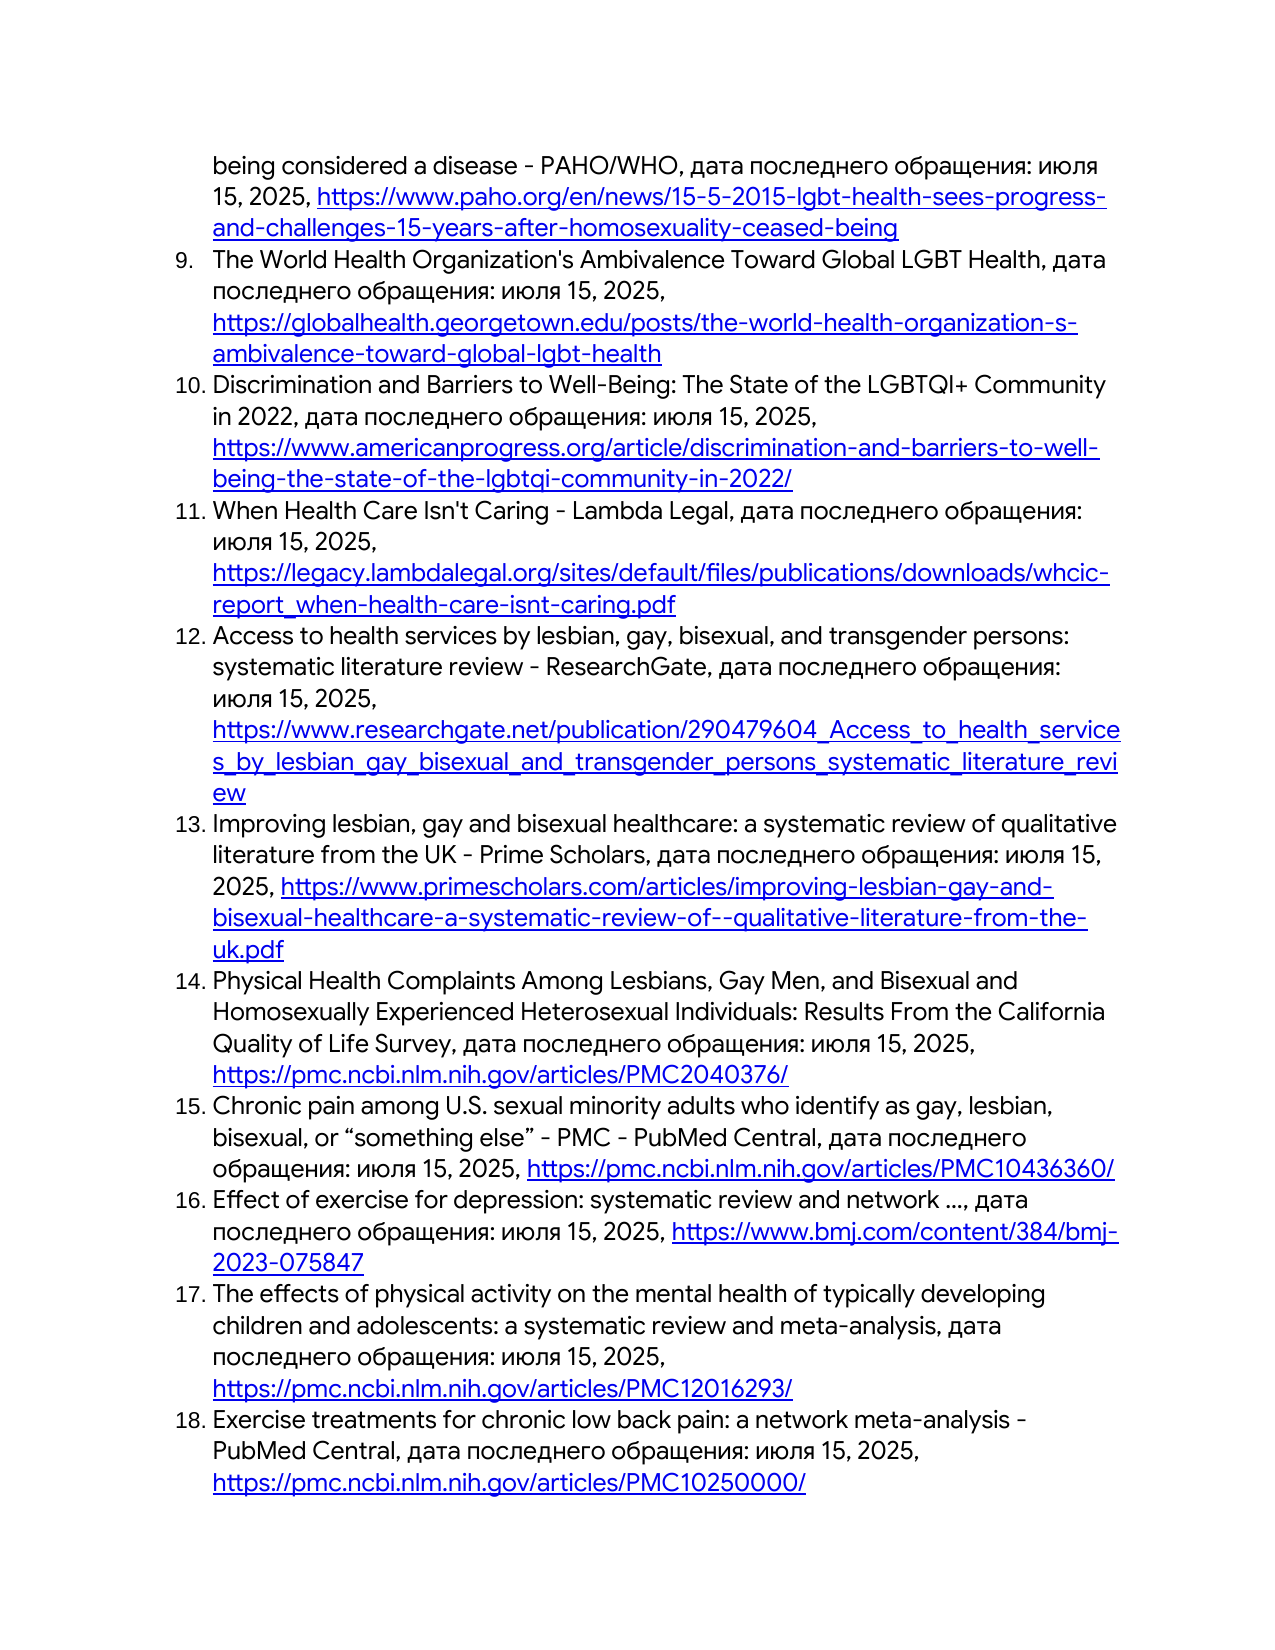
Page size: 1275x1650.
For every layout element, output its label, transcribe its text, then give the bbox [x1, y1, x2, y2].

list When Health Care Isn't Caring - Lambda Legal, дата последнего обращения: июля 15, 2025, https://legacy.lambdalegal.org/sites/default/files/publications/downloads/whcic-report_when-health-care-isnt-caring.pdf [175, 495, 1125, 620]
list The World Health Organization's Ambivalence Toward Global LGBT Health, дата последнего обращения: июля 15, 2025, https://globalhealth.georgetown.edu/posts/the-world-health-organization-s-ambivalence-toward-global-lgbt-health [175, 244, 1125, 369]
list The effects of physical activity on the mental health of typically developing children and adolescents: a systematic review and meta-analysis, дата последнего обращения: июля 15, 2025, https://pmc.ncbi.nlm.nih.gov/articles/PMC12016293/ [175, 1279, 1125, 1404]
list Discrimination and Barriers to Well-Being: The State of the LGBTQI+ Community in 2022, дата последнего обращения: июля 15, 2025, https://www.americanprogress.org/article/discrimination-and-barriers-to-well-being-the-state-of-the-lgbtqi-community-in-2022/ [175, 369, 1125, 495]
list Physical Health Complaints Among Lesbians, Gay Men, and Bisexual and Homosexually Experienced Heterosexual Individuals: Results From the California Quality of Life Survey, дата последнего обращения: июля 15, 2025, https://pmc.ncbi.nlm.nih.gov/articles/PMC2040376/ [175, 965, 1125, 1091]
list Chronic pain among U.S. sexual minority adults who identify as gay, lesbian, bisexual, or “something else” - PMC - PubMed Central, дата последнего обращения: июля 15, 2025, https://pmc.ncbi.nlm.nih.gov/articles/PMC10436360/ [175, 1091, 1125, 1185]
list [175, 150, 1125, 244]
list Access to health services by lesbian, gay, bisexual, and transgender persons: systematic literature review - ResearchGate, дата последнего обращения: июля 15, 2025, https://www.researchgate.net/publication/290479604_Access_to_health_services_by_lesbian_gay_bisexual_and_transgender_persons_systematic_literature_review [175, 620, 1125, 808]
list Improving lesbian, gay and bisexual healthcare: a systematic review of qualitative literature from the UK - Prime Scholars, дата последнего обращения: июля 15, 2025, https://www.primescholars.com/articles/improving-lesbian-gay-and-bisexual-healthcare-a-systematic-review-of--qualitative-literature-from-the-uk.pdf [175, 808, 1125, 965]
list Effect of exercise for depression: systematic review and network ..., дата последнего обращения: июля 15, 2025, https://www.bmj.com/content/384/bmj-2023-075847 [175, 1185, 1125, 1279]
list Exercise treatments for chronic low back pain: a network meta‐analysis - PubMed Central, дата последнего обращения: июля 15, 2025, https://pmc.ncbi.nlm.nih.gov/articles/PMC10250000/ [175, 1404, 1125, 1498]
